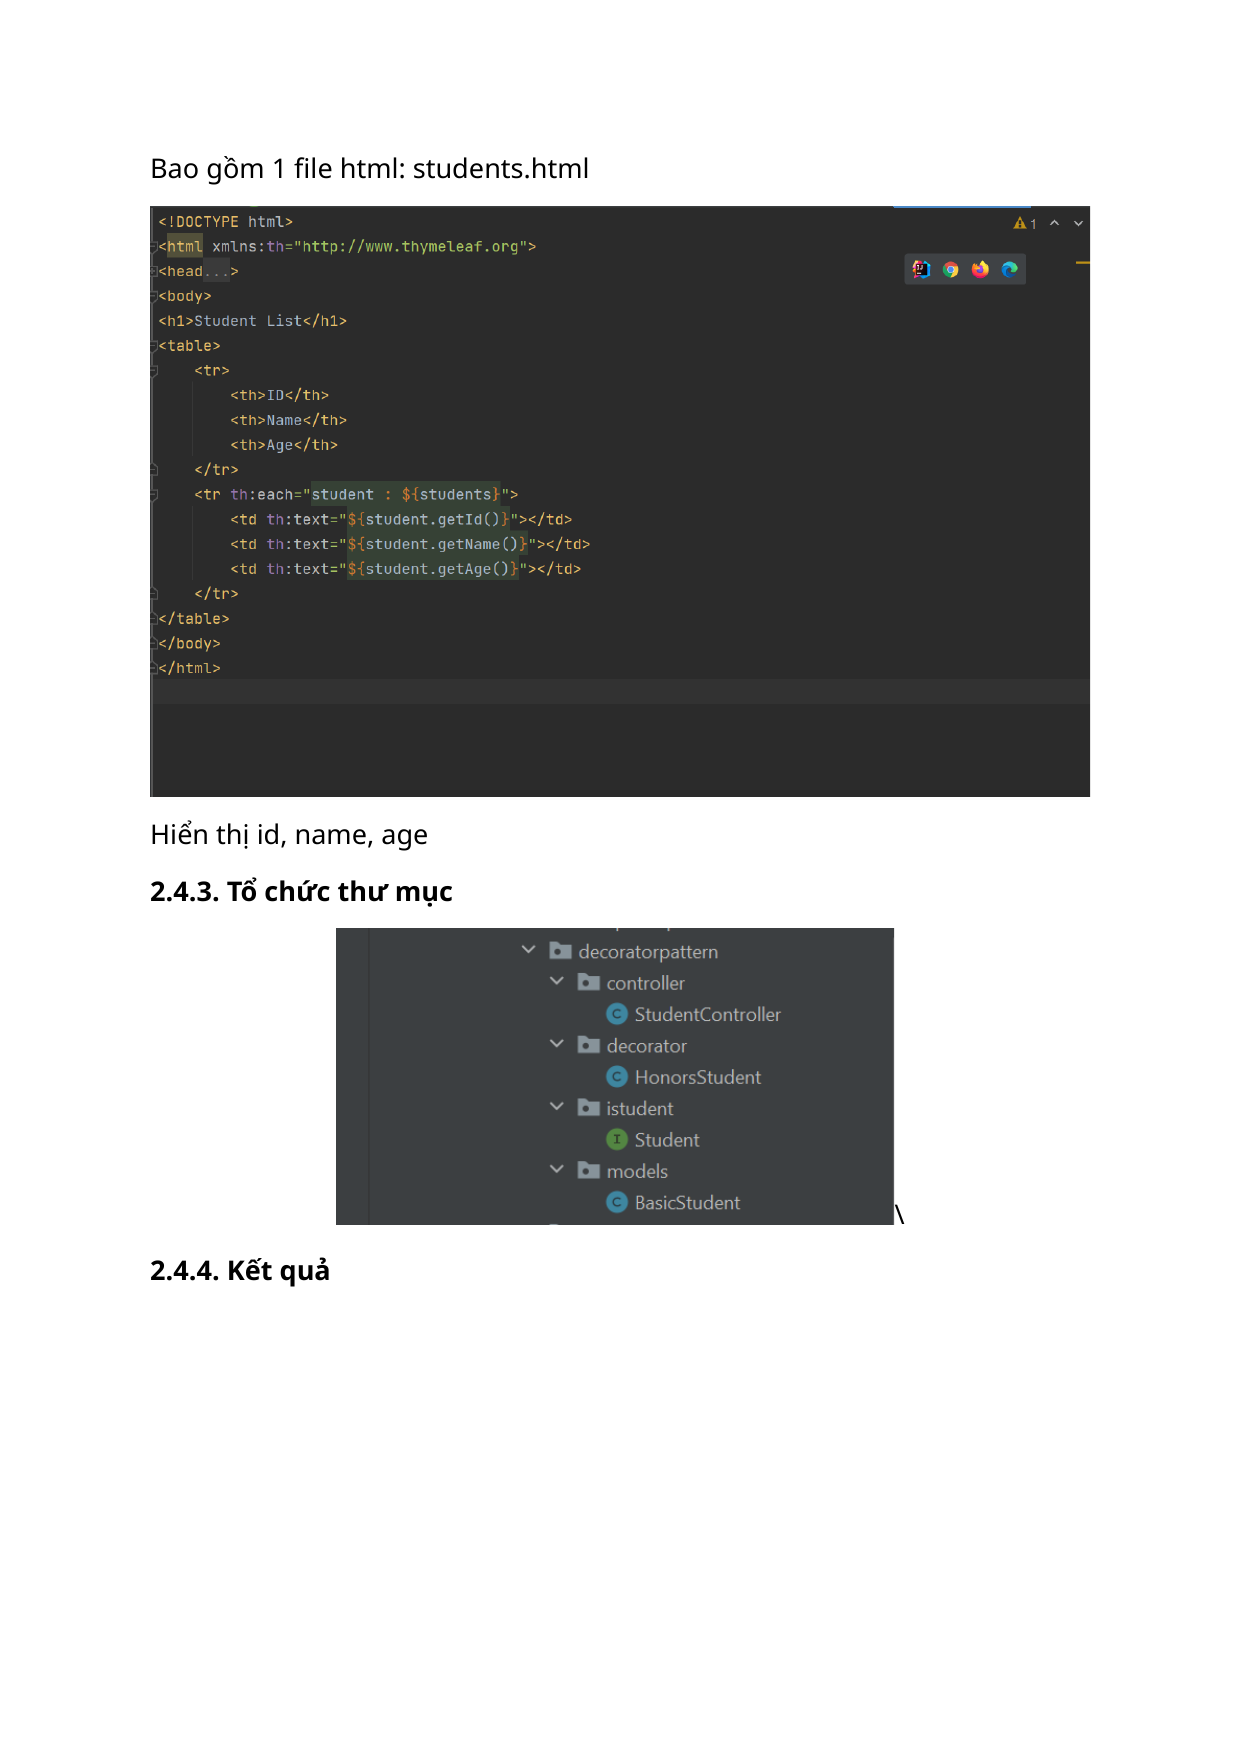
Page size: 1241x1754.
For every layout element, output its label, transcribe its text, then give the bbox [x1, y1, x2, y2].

picture [336, 928, 895, 1225]
picture [150, 206, 1091, 797]
text 2.4.3. Tổ chức thư mục [150, 872, 1090, 909]
text 2.4.4. Kết quả [150, 1252, 1090, 1289]
text Hiển thị id, name, age [150, 816, 1090, 852]
text Bao gồm 1 file html: students.html [150, 150, 1090, 187]
